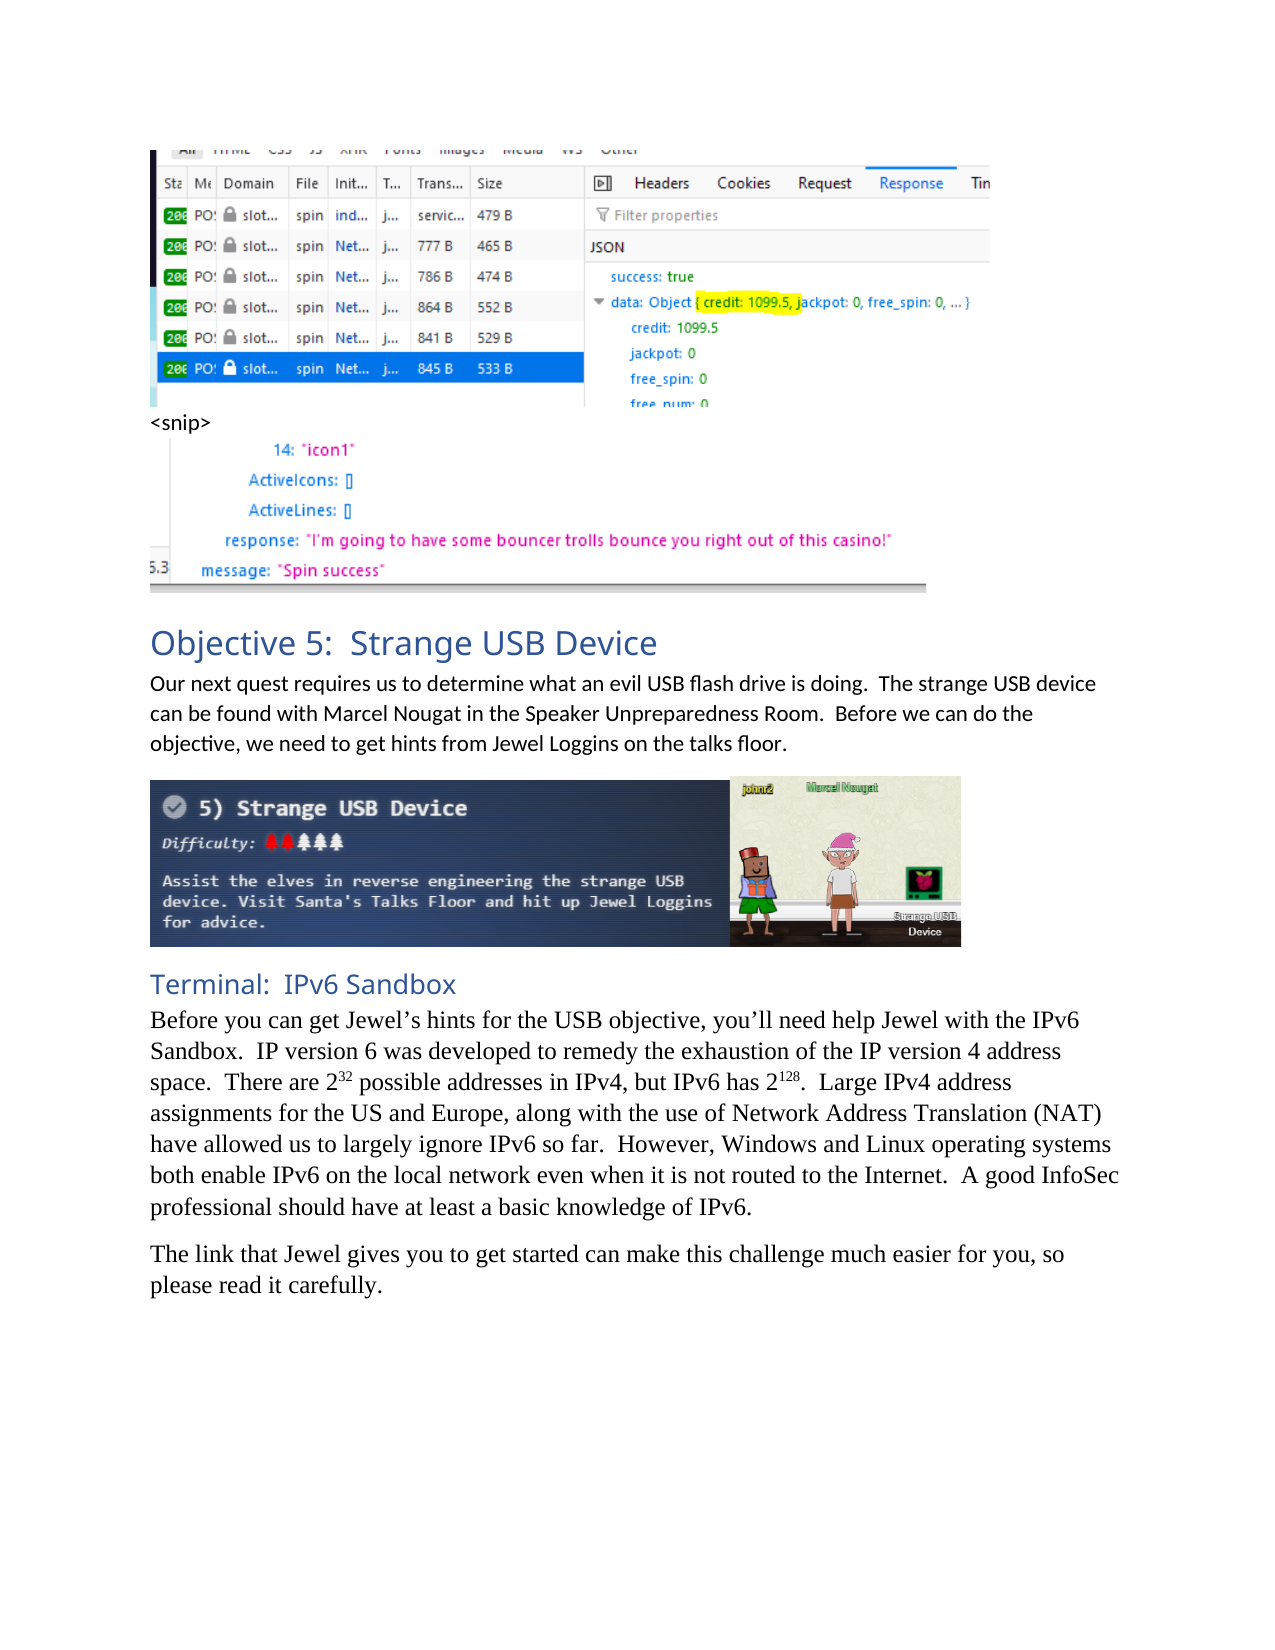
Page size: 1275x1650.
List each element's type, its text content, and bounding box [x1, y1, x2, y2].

picture [150, 776, 962, 947]
text Our next quest requires us to determine what an evil USB flash drive is doing. The strange USB device can be found with Marcel Nougat in the Speaker Unpreparedness Room. Before we can do the objective, we need to get hints from Jewel Loggins on the talks floor. [150, 669, 1125, 757]
subtitle Terminal: IPv6 Sandbox [150, 966, 1125, 1002]
subtitle Objective 5: Strange USB Device [150, 620, 1125, 665]
picture [150, 150, 990, 407]
text The link that Jewel gives you to get started can make this challenge much easier for you, so please read it carefully. [150, 1239, 1125, 1299]
text Before you can get Jewel’s hints for the USB objective, you’ll need help Jewel with the IPv6 Sandbox. IP version 6 was developed to remedy the exhaustion of the IP version 4 address space. There are 232 possible addresses in IPv4, but IPv6 has 2128. Large IPv4 address assignments for the US and Europe, along with the use of Network Address Translation (NAT) have allowed us to largely ignore IPv6 so far. However, Windows and Linux operating systems both enable IPv6 on the local network even when it is not routed to the Internet. A good InfoSec professional should have at least a basic knowledge of IPv6. [150, 1005, 1125, 1220]
picture [150, 438, 927, 593]
